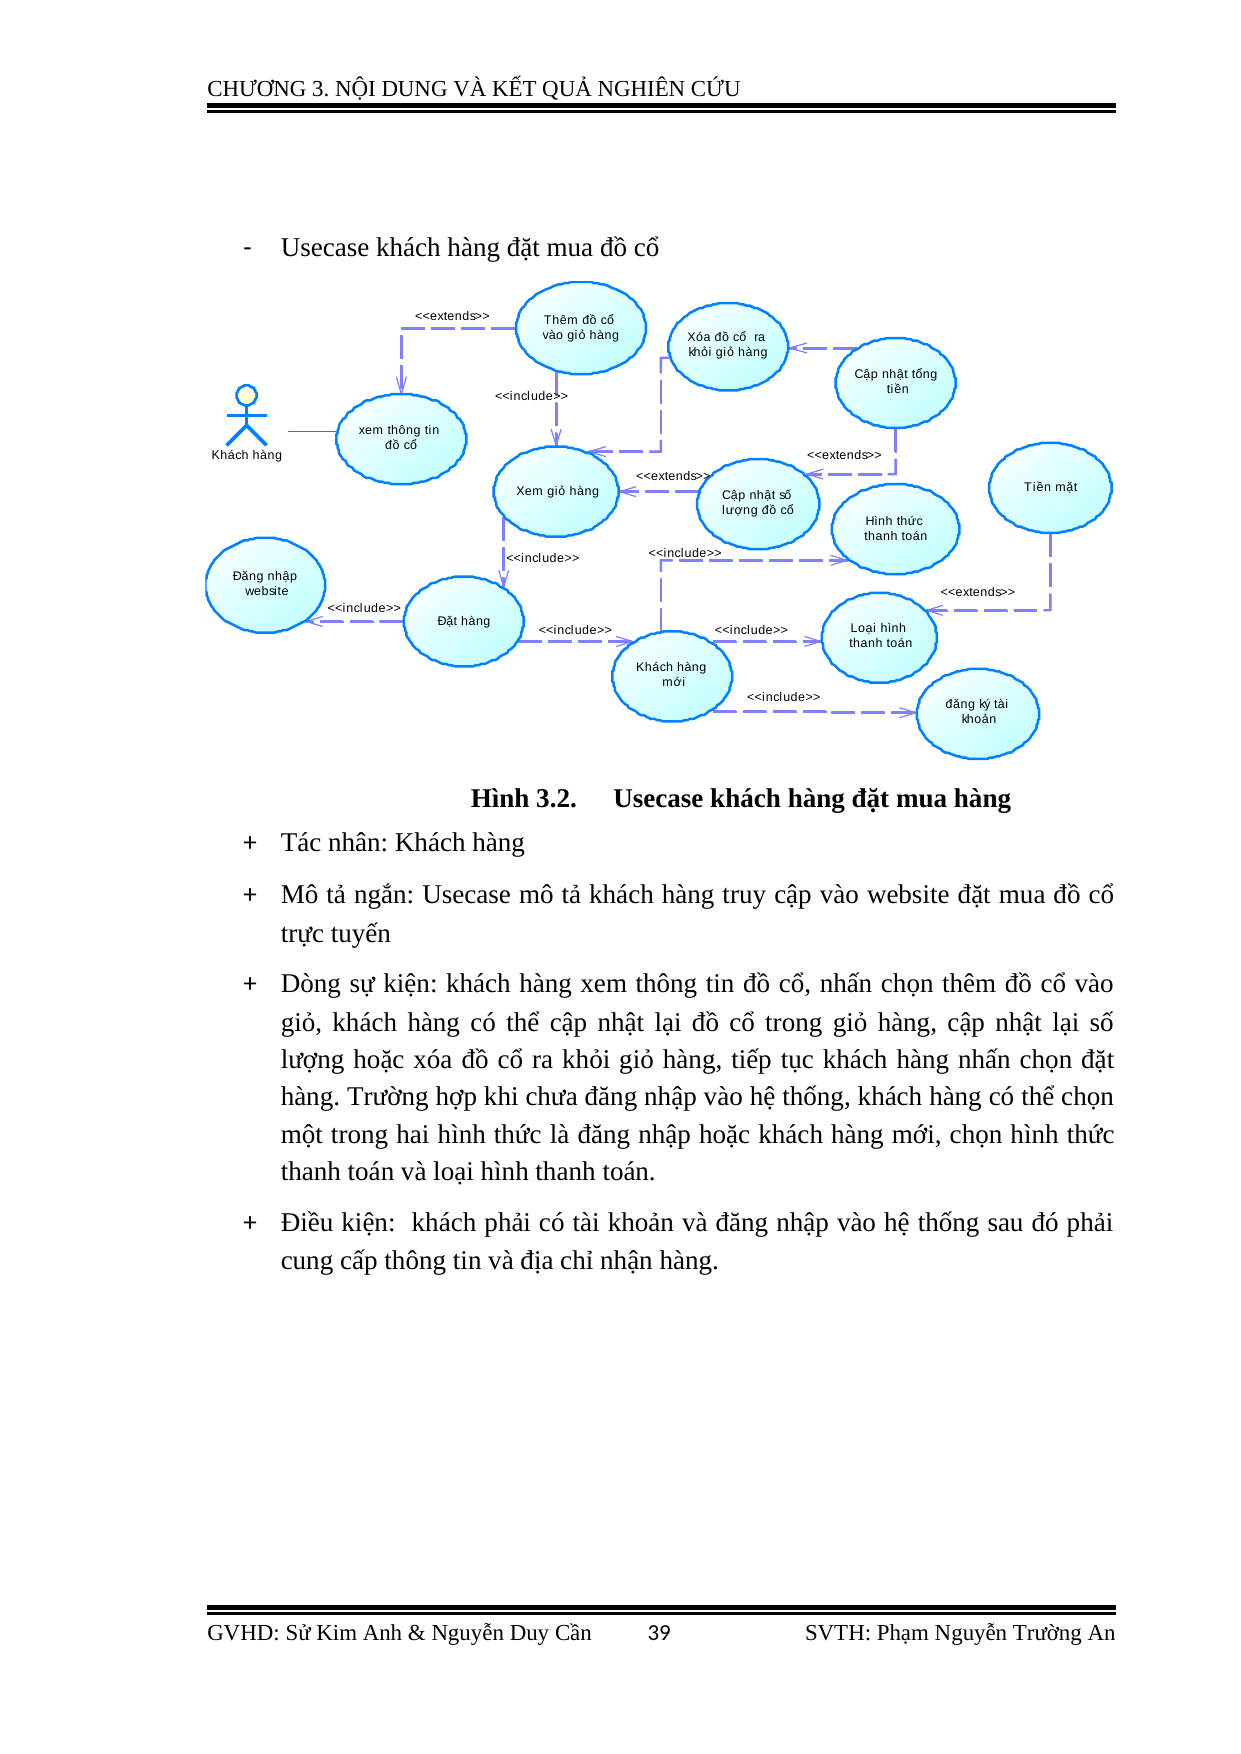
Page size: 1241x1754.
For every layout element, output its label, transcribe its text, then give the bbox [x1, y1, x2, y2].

list Usecase khách hàng đặt mua đồ cổ [243, 230, 1116, 263]
list Dòng sự kiện: khách hàng xem thông tin đồ cổ, nhấn chọn thêm đồ cổ vào giỏ, khách hàng có thể cập nhật lại đồ cổ trong giỏ hàng, cập nhật lại số lượng hoặc xóa đồ cổ ra khỏi giỏ hàng, tiếp tục khách hàng nhấn chọn đặt hàng. Trường hợp khi chưa đăng nhập vào hệ thống, khách hàng có thể chọn một trong hai hình thức là đăng nhập hoặc khách hàng mới, chọn hình thức thanh toán và loại hình thanh toán. [243, 967, 1116, 1186]
text Usecase khách hàng đặt mua hàng [364, 782, 1117, 813]
list Mô tả ngắn: Usecase mô tả khách hàng truy cập vào website đặt mua đồ cổ trực tuyến [243, 878, 1116, 948]
list Điều kiện: khách phải có tài khoản và đăng nhập vào hệ thống sau đó phải cung cấp thông tin và địa chỉ nhận hàng. [243, 1205, 1116, 1275]
list Tác nhân: Khách hàng [243, 826, 1116, 859]
